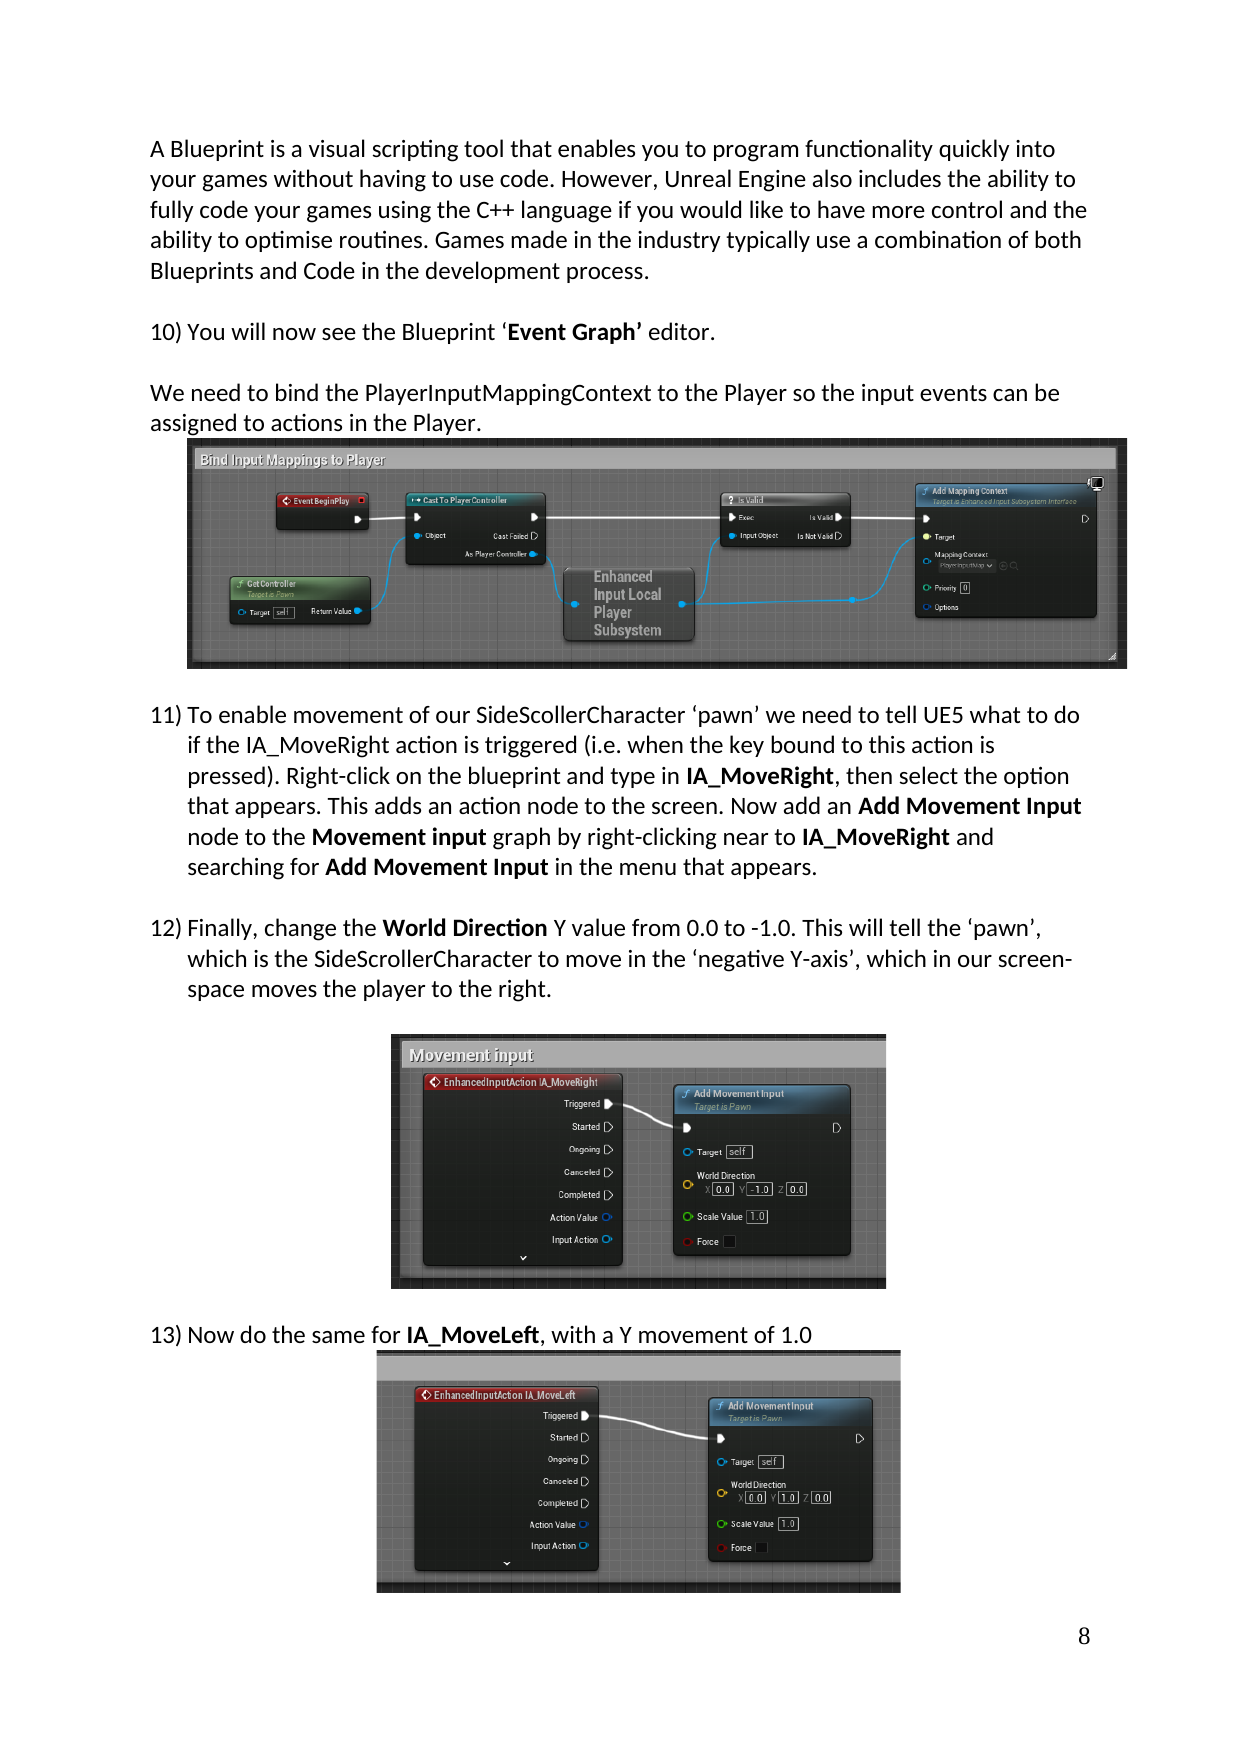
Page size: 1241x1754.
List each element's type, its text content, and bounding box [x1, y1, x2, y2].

list Finally, change the World Direction Y value from 0.0 to -1.0. This will tell the ‘pawn’, which is the SideScrollerCharacter to move in the ‘negative Y-axis’, which in our screen-space moves the player to the right. [149, 912, 1090, 1004]
list Now do the same for IA_MoveLeft, with a Y movement of 1.0 [149, 1319, 1090, 1350]
picture [391, 1034, 887, 1289]
text A Blueprint is a visual scripting tool that enables you to program functionality quickly into your games without having to use code. However, Unreal Engine also includes the ability to fully code your games using the C++ language if you would like to have more control and the ability to optimise routines. Games made in the industry typically use a combination of both Blueprints and Code in the development process. [150, 133, 1090, 286]
text We need to bind the PlayerInputMappingContext to the Player so the input events can be assigned to actions in the Player. [150, 377, 1090, 438]
picture [187, 438, 1128, 669]
list You will now see the Blueprint ‘Event Graph’ editor. [149, 316, 1090, 347]
list To enable movement of our SideScollerCharacter ‘pawn’ we need to tell UE5 what to do if the IA_MoveRight action is triggered (i.e. when the key bound to this action is pressed). Right-click on the blueprint and type in IA_MoveRight, then select the option that appears. This adds an action node to the screen. Now add an Add Movement Input node to the Movement input graph by right-clicking near to IA_MoveRight and searching for Add Movement Input in the menu that appears. [149, 699, 1090, 882]
picture [376, 1350, 901, 1593]
